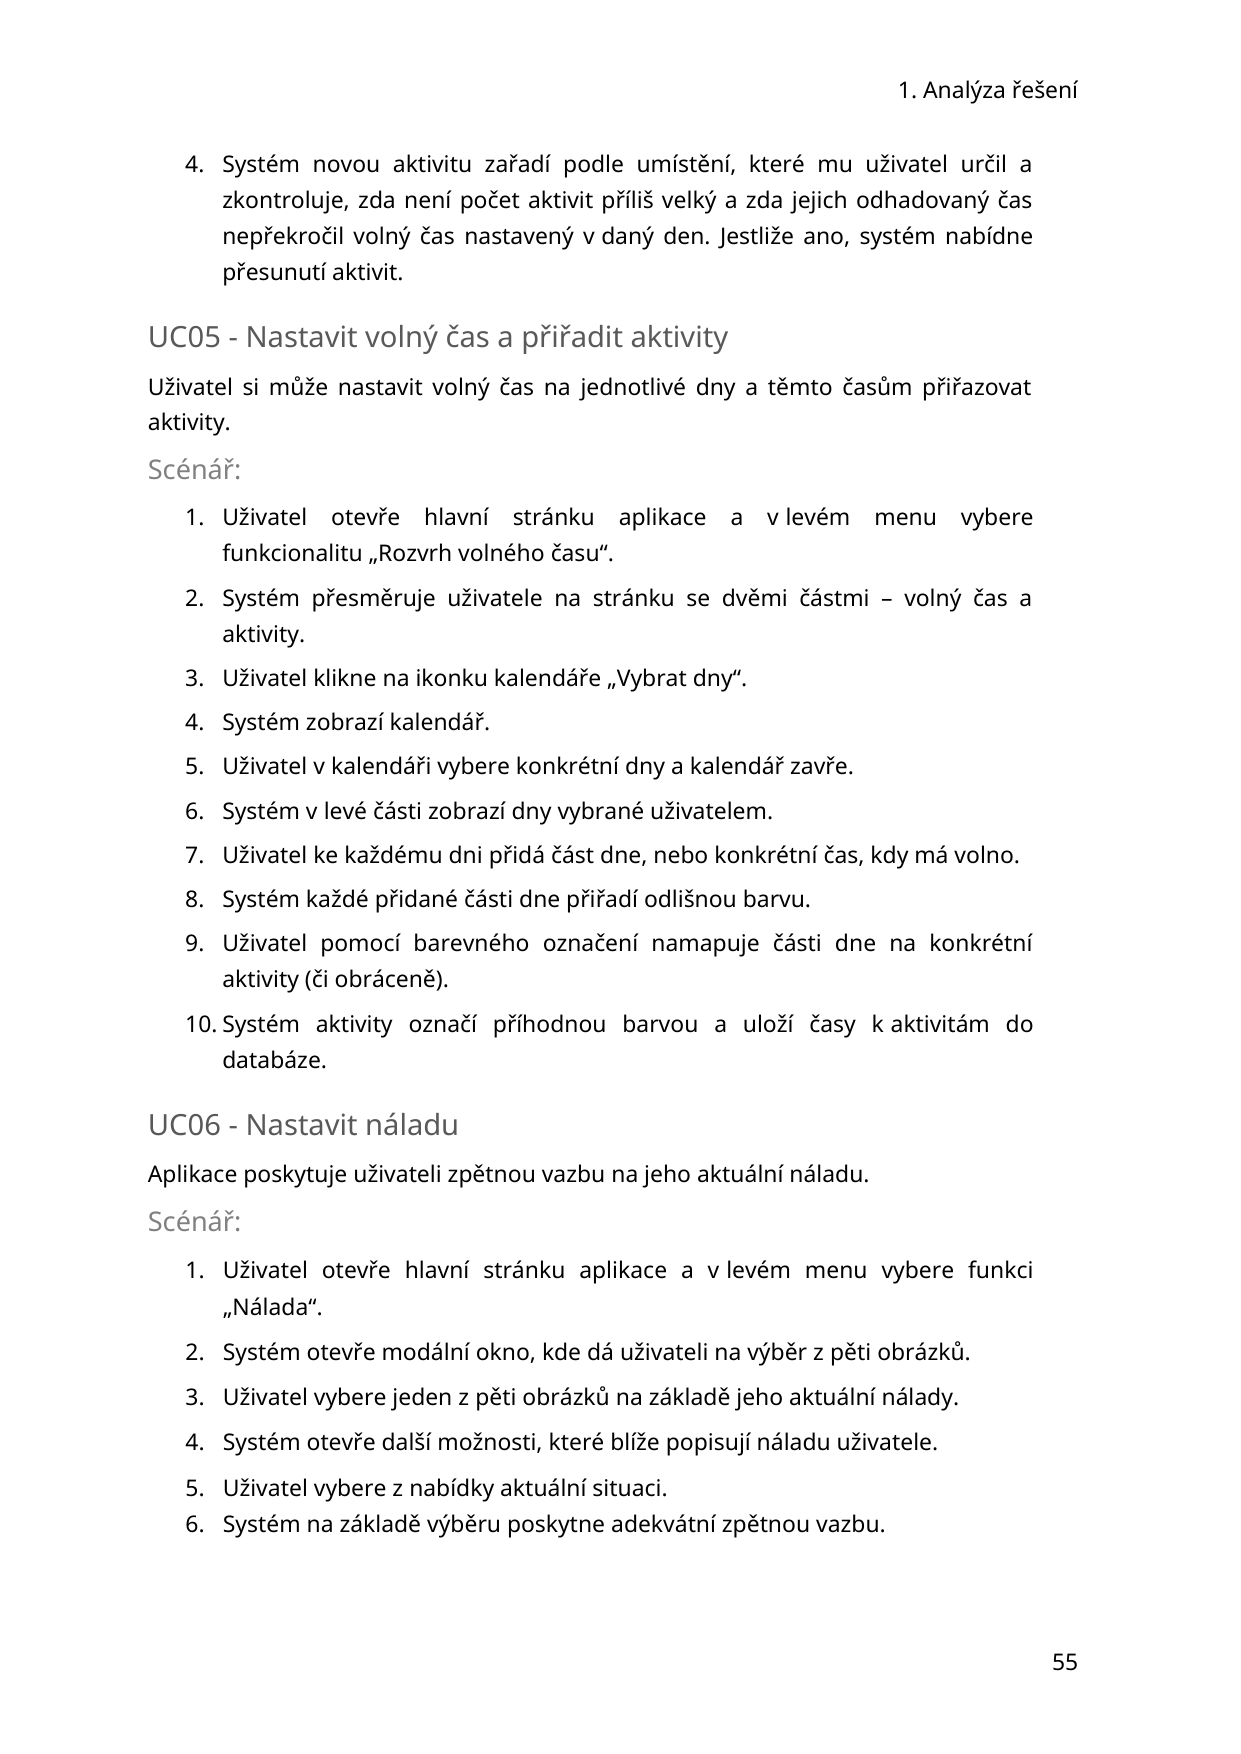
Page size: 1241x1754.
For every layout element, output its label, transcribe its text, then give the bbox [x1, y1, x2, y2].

list Uživatel v kalendáři vybere konkrétní dny a kalendář zavře. [185, 750, 1033, 782]
list Systém přesměruje uživatele na stránku se dvěmi částmi – volný čas a aktivity. [185, 582, 1033, 649]
list Uživatel otevře hlavní stránku aplikace a v levém menu vybere funkcionalitu „Rozvrh volného času“. [185, 501, 1033, 568]
list Systém otevře modální okno, kde dá uživateli na výběr z pěti obrázků. [185, 1336, 1033, 1367]
list Systém otevře další možnosti, které blíže popisují náladu uživatele. [185, 1426, 1033, 1458]
list Uživatel klikne na ikonku kalendáře „Vybrat dny“. [185, 662, 1033, 693]
subtitle Scénář: [148, 451, 1033, 487]
subtitle UC06 - Nastavit náladu [148, 1104, 1033, 1144]
list Uživatel otevře hlavní stránku aplikace a v levém menu vybere funkci „Nálada“. [185, 1254, 1033, 1322]
list Systém novou aktivitu zařadí podle umístění, které mu uživatel určil a zkontroluje, zda není počet aktivit příliš velký a zda jejich odhadovaný čas nepřekročil volný čas nastavený v daný den. Jestliže ano, systém nabídne přesunutí aktivit. [185, 148, 1033, 287]
list Systém v levé části zobrazí dny vybrané uživatelem. [185, 794, 1033, 826]
list Uživatel pomocí barevného označení namapuje části dne na konkrétní aktivity (či obráceně). [185, 927, 1033, 994]
text Aplikace poskytuje uživateli zpětnou vazbu na jeho aktuální náladu. [148, 1158, 1033, 1190]
list Systém zobrazí kalendář. [185, 706, 1033, 737]
list Systém na základě výběru poskytne adekvátní zpětnou vazbu. [185, 1508, 1033, 1539]
subtitle Scénář: [148, 1203, 1033, 1239]
list Uživatel ke každému dni přidá část dne, nebo konkrétní čas, kdy má volno. [185, 839, 1033, 870]
list Systém každé přidané části dne přiřadí odlišnou barvu. [185, 883, 1033, 914]
list Uživatel vybere jeden z pěti obrázků na základě jeho aktuální nálady. [185, 1381, 1033, 1412]
list Systém aktivity označí příhodnou barvou a uloží časy k aktivitám do databáze. [185, 1008, 1033, 1075]
text Uživatel si může nastavit volný čas na jednotlivé dny a těmto časům přiřazovat aktivity. [148, 370, 1033, 438]
subtitle UC05 - Nastavit volný čas a přiřadit aktivity [148, 316, 1033, 356]
list Uživatel vybere z nabídky aktuální situaci. [185, 1472, 1033, 1503]
